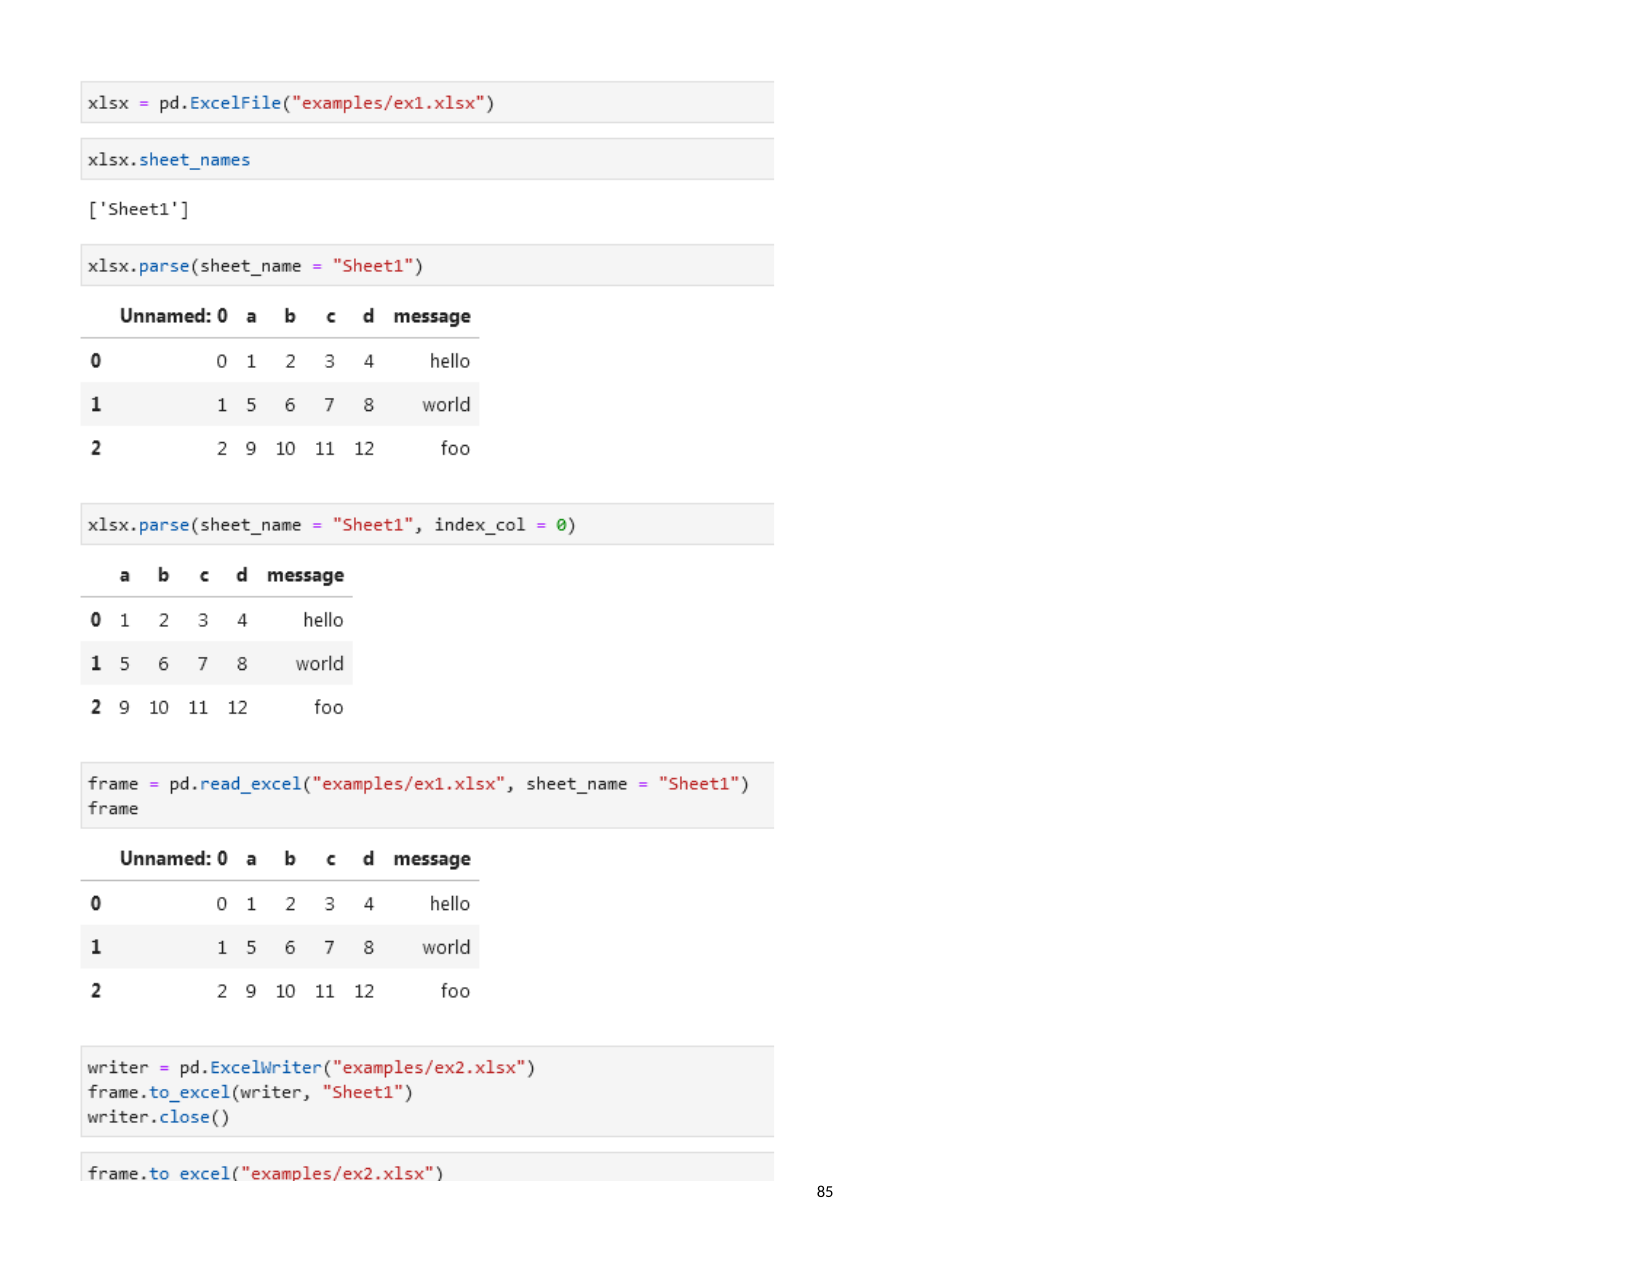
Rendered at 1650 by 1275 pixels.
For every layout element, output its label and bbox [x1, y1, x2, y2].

picture [75, 75, 775, 1181]
